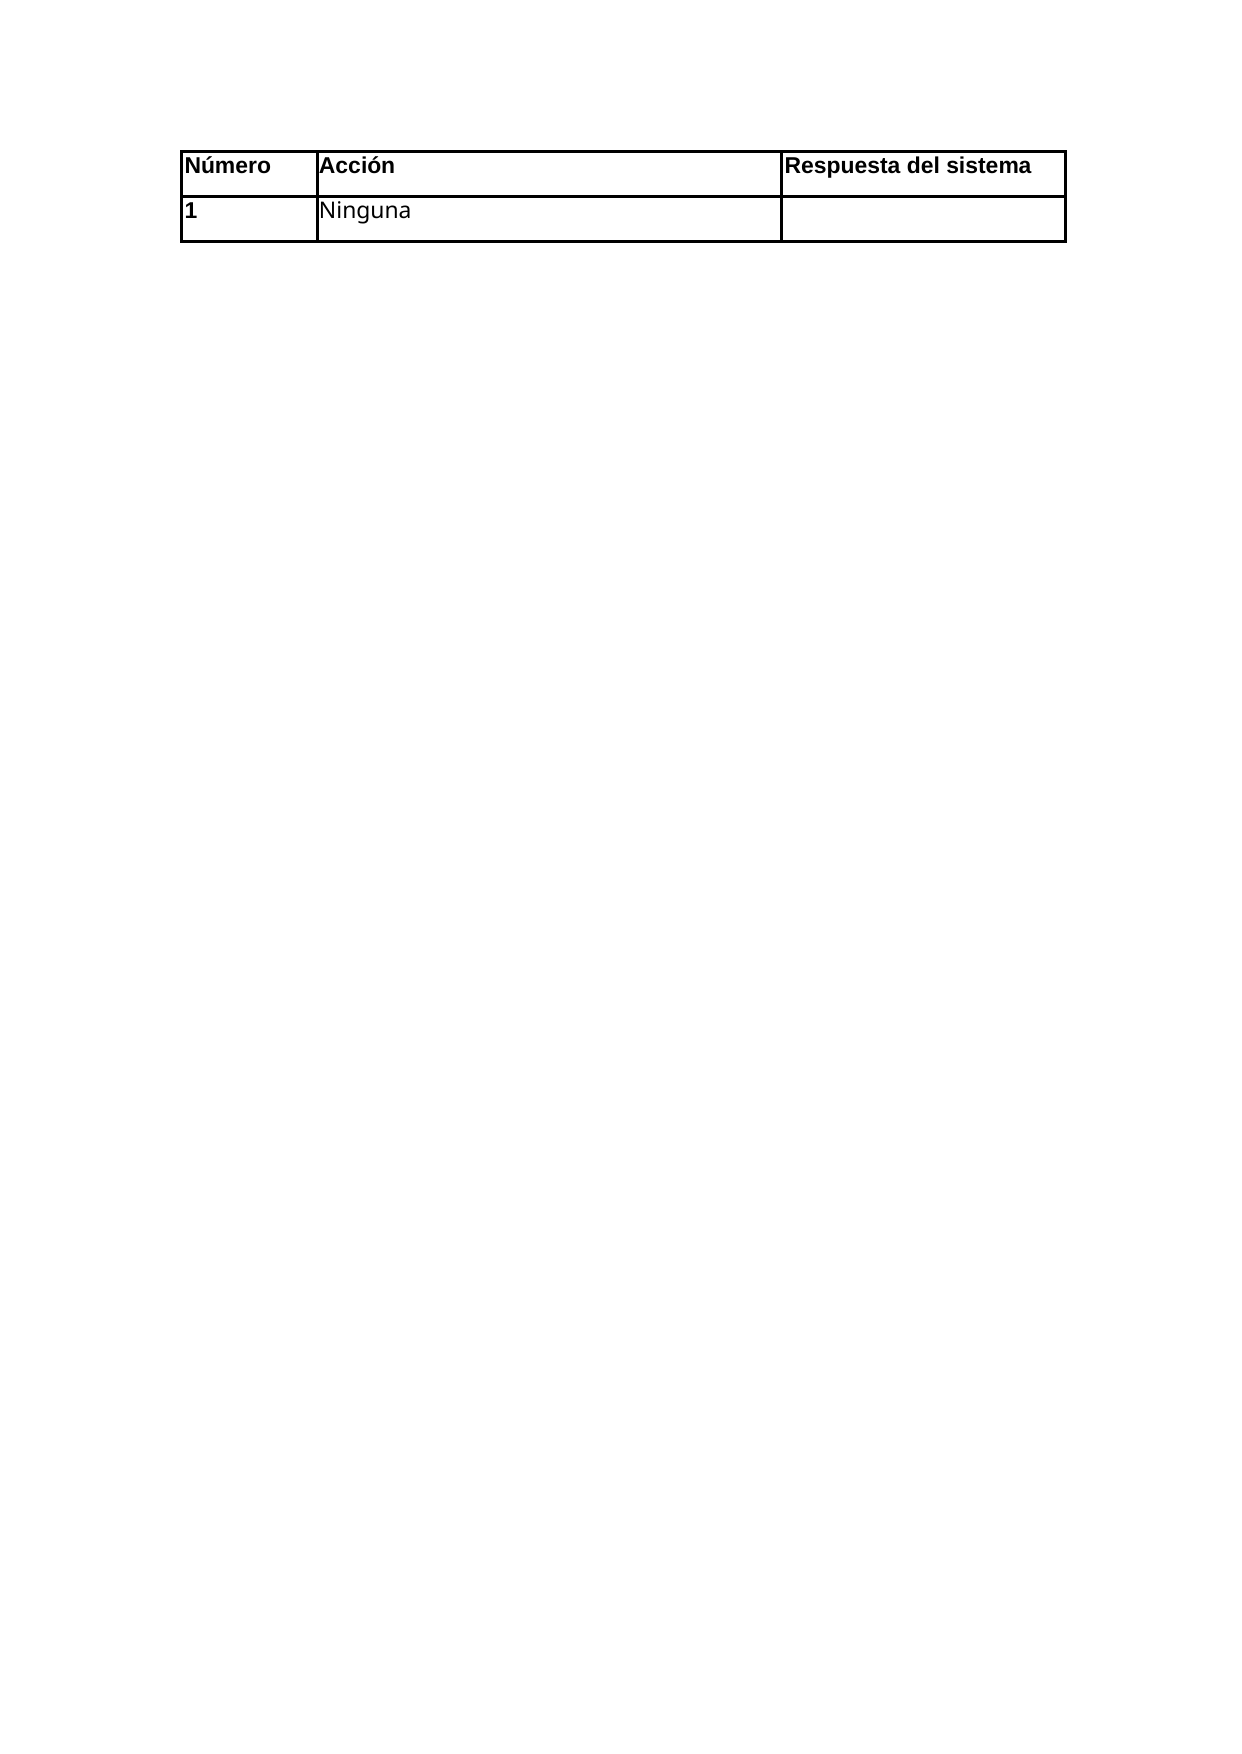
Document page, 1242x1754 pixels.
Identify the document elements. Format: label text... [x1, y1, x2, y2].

table_header Respuesta del sistema [783, 153, 1064, 195]
table_header Acción [319, 153, 780, 195]
table_cell [783, 198, 1064, 239]
table_cell 1 [183, 198, 316, 239]
table_header Número [183, 153, 316, 195]
table_cell Ninguna [319, 198, 780, 239]
